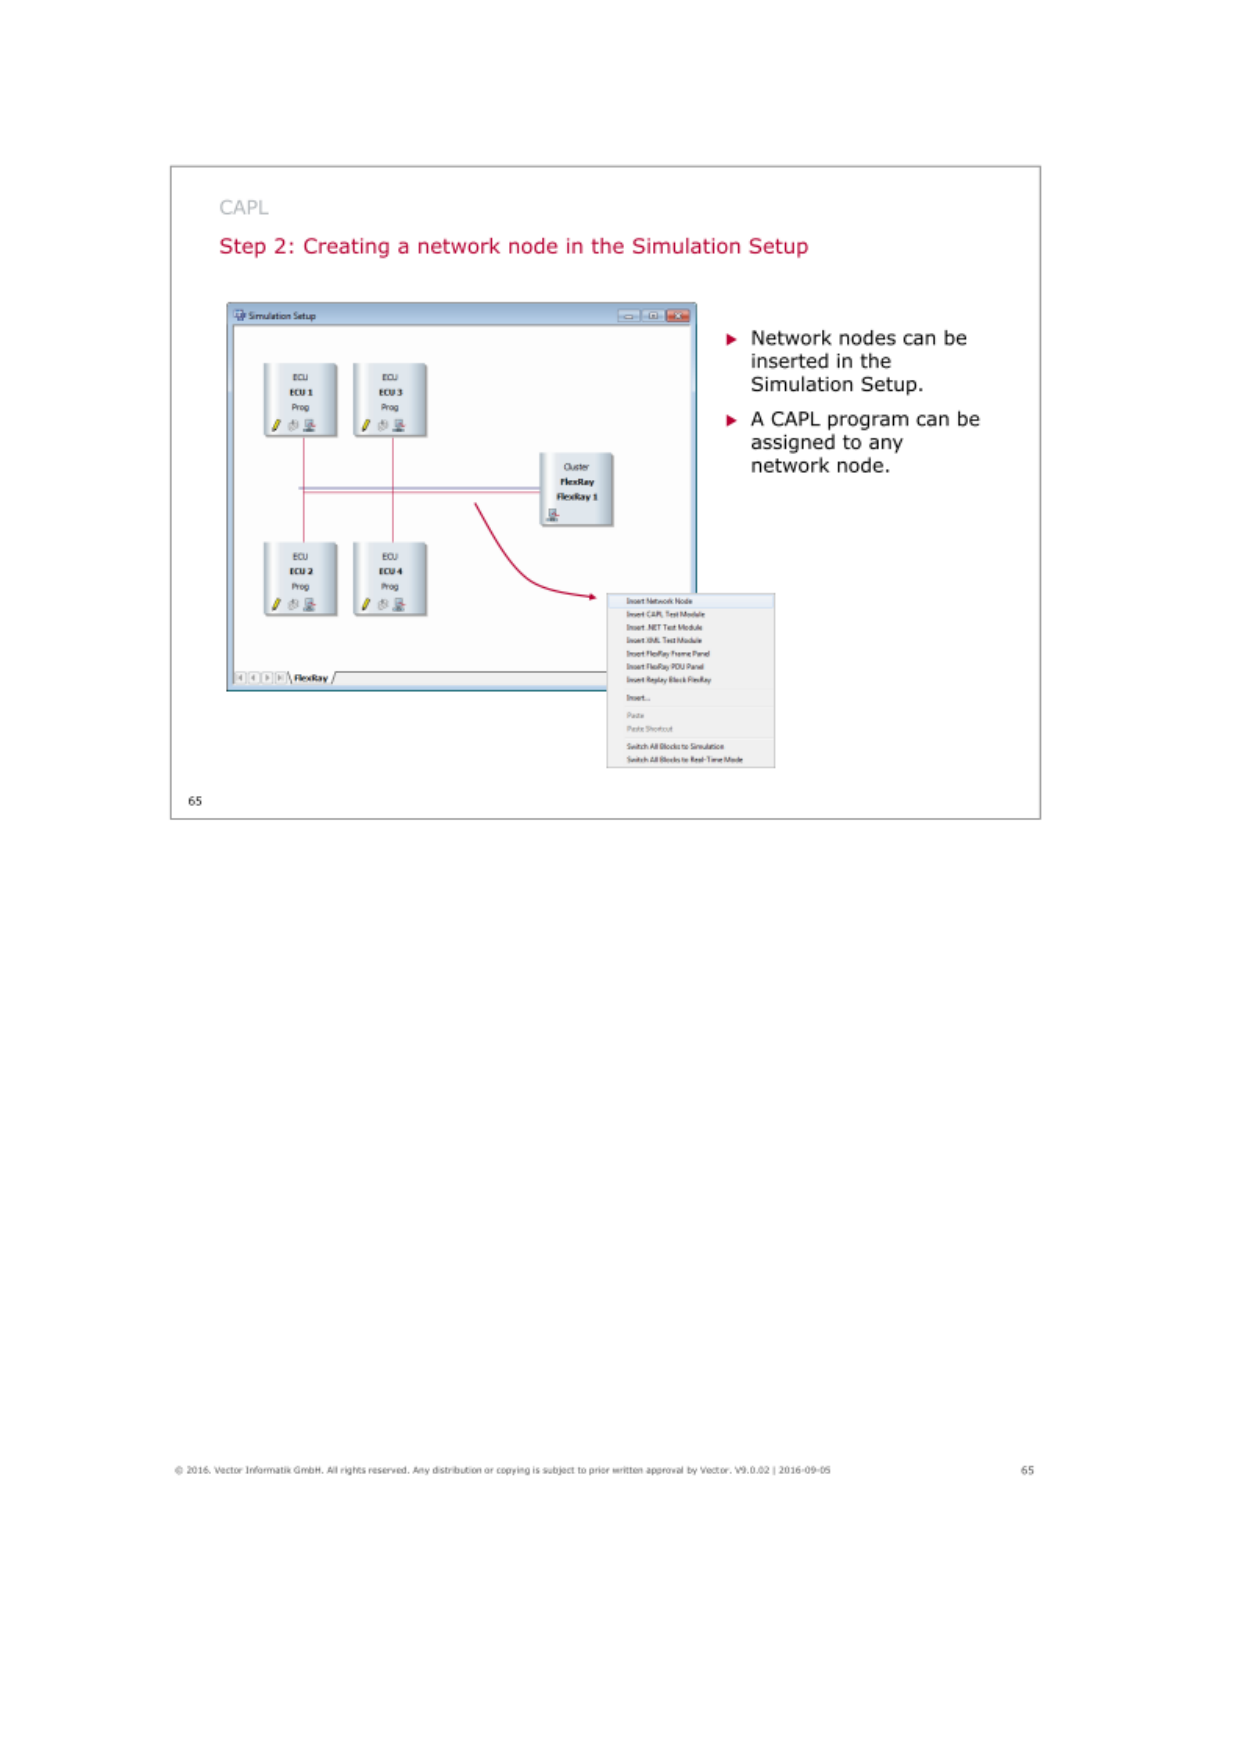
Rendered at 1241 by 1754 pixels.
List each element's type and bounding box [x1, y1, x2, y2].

picture [150, 150, 1065, 1488]
